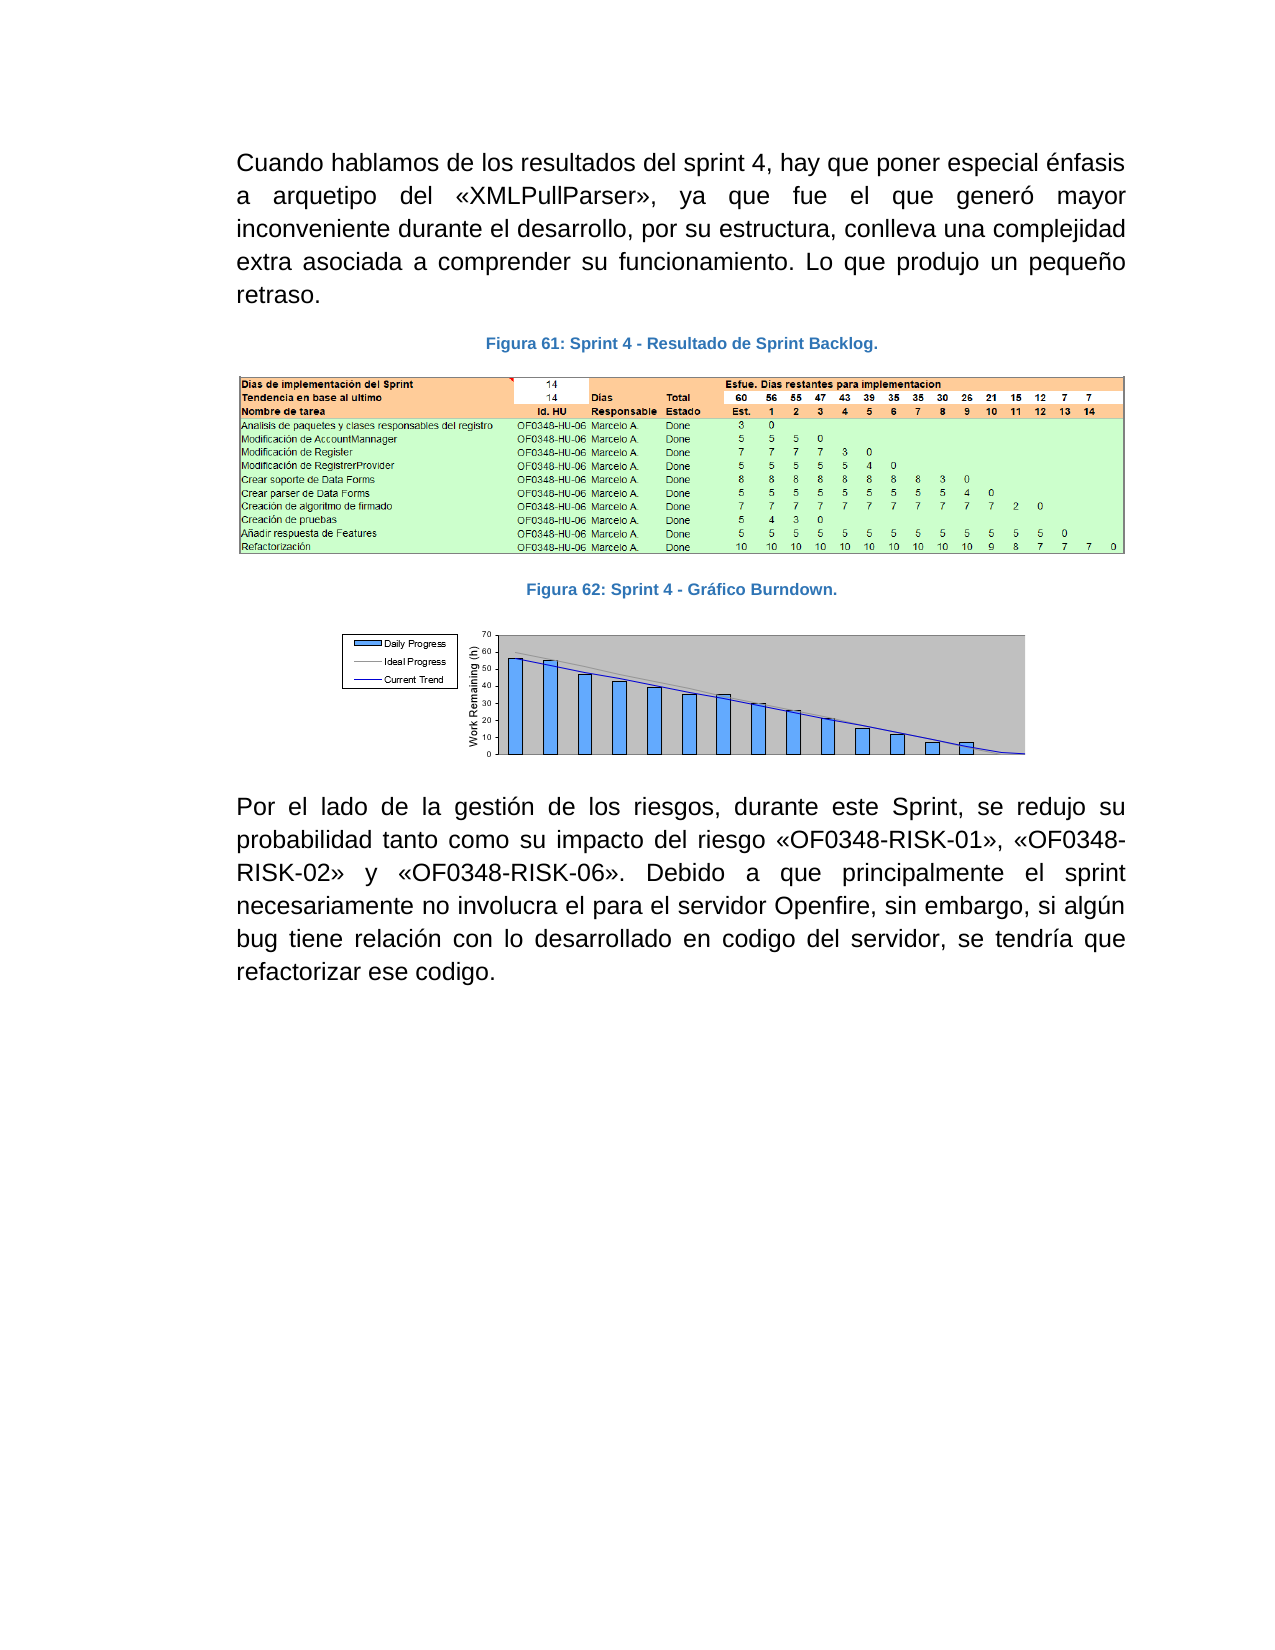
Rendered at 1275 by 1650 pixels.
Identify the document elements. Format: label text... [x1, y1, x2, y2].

text Cuando hablamos de los resultados del sprint 4, hay que poner especial énfasis a arquetipo del «XMLPullParser», ya que fue el que generó mayor inconveniente durante el desarrollo, por su estructura, conlleva una complejidad extra asociada a comprender su funcionamiento. Lo que produjo un pequeño retraso. [236, 148, 1127, 308]
text Por el lado de la gestión de los riesgos, durante este Sprint, se redujo su probabilidad tanto como su impacto del riesgo «OF0348-RISK-01», «OF0348-RISK-02» y «OF0348-RISK-06». Debido a que principalmente el sprint necesariamente no involucra el para el servidor Openfire, sin embargo, si algún bug tiene relación con lo desarrollado en codigo del servidor, se tendría que refactorizar ese codigo. [236, 792, 1127, 986]
picture [241, 378, 1123, 553]
picture [338, 622, 1025, 767]
text Figura 62: Sprint 4 - Gráfico Burndown. [236, 579, 1127, 598]
text Figura 61: Sprint 4 - Resultado de Sprint Backlog. [236, 334, 1127, 353]
